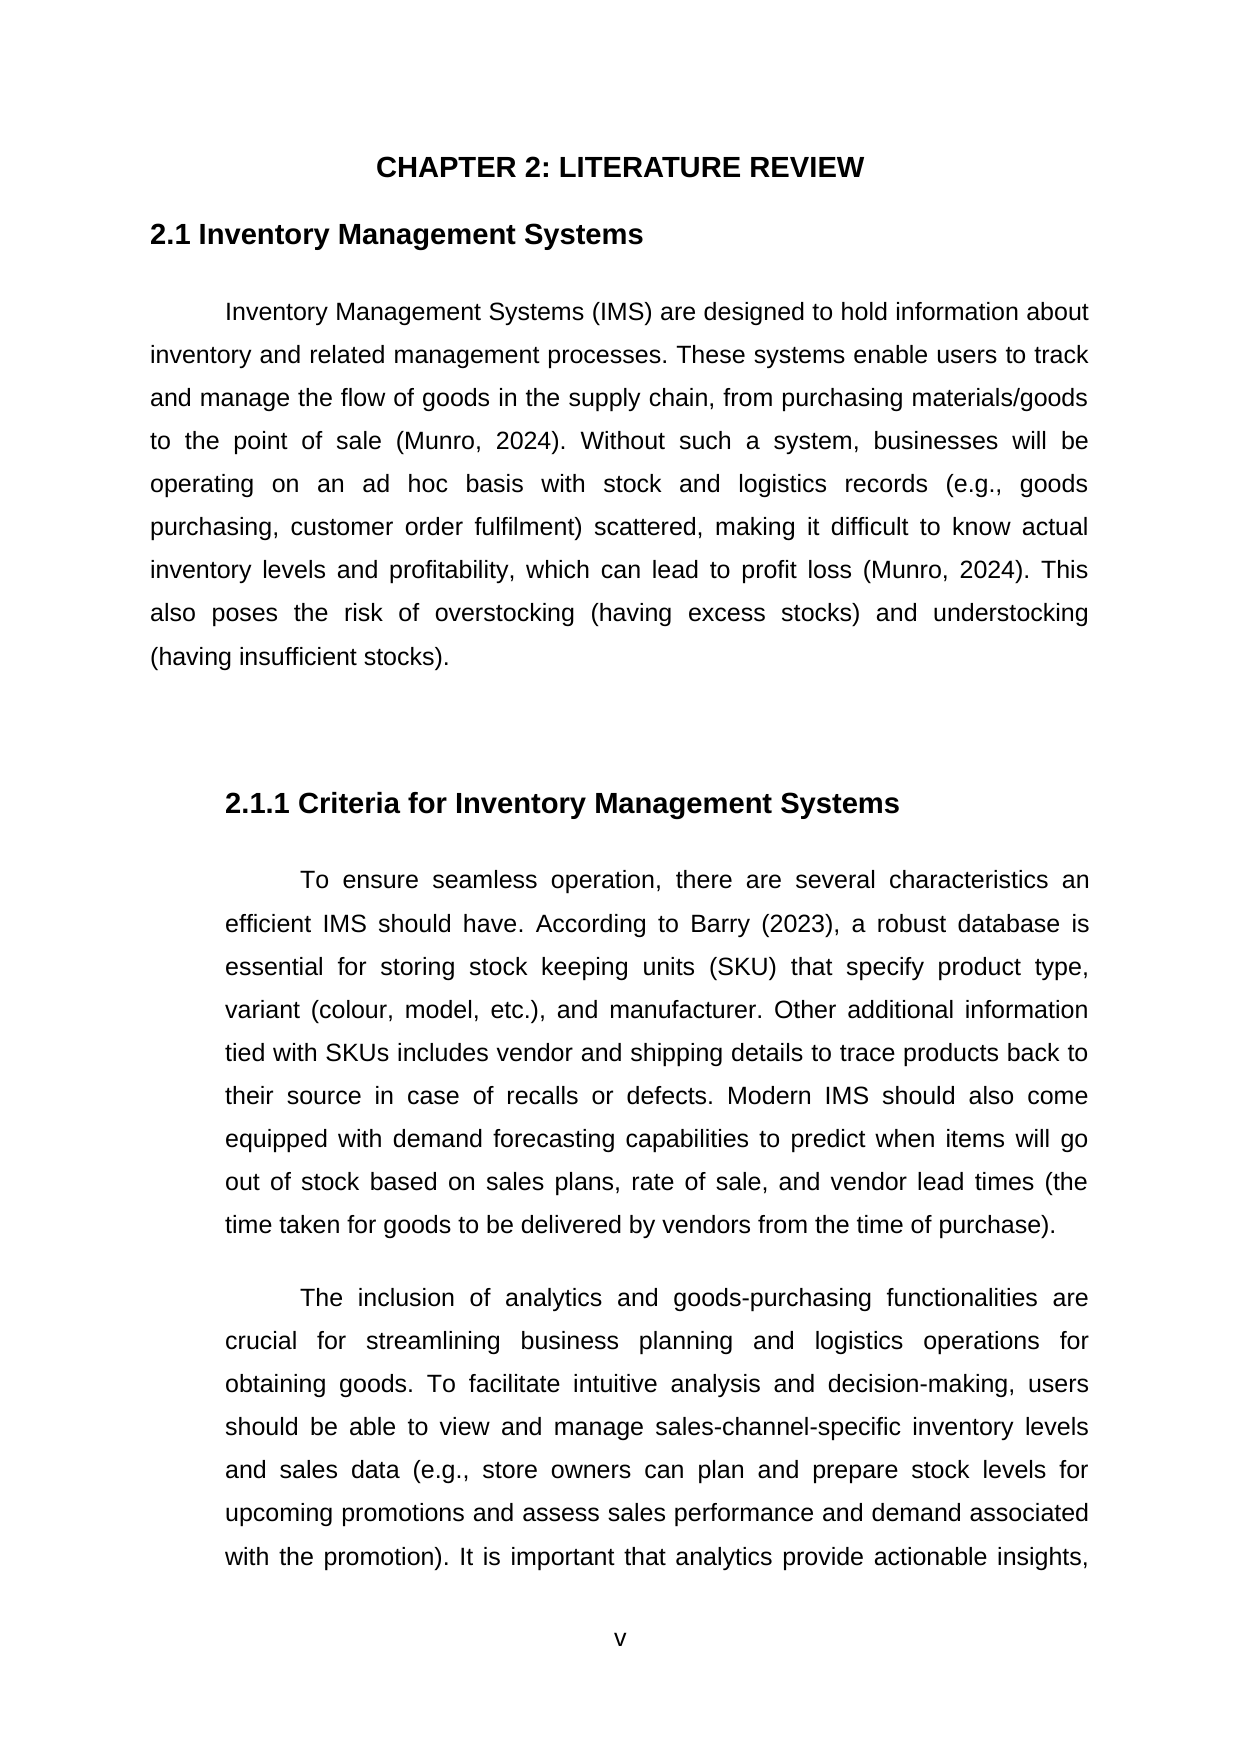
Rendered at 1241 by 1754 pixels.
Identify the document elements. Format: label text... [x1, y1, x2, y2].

text To ensure seamless operation, there are several characteristics an efficient IMS should have. According to Barry (2023), a robust database is essential for storing stock keeping units (SKU) that specify product type, variant (colour, model, etc.), and manufacturer. Other additional information tied with SKUs includes vendor and shipping details to trace products back to their source in case of recalls or defects. Modern IMS should also come equipped with demand forecasting capabilities to predict when items will go out of stock based on sales plans, rate of sale, and vendor lead times (the time taken for goods to be delivered by vendors from the time of purchase). [225, 866, 1090, 1239]
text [225, 1283, 1090, 1570]
title CHAPTER 2: LITERATURE REVIEW [150, 150, 1090, 183]
text Inventory Management Systems (IMS) are designed to hold information about inventory and related management processes. These systems enable users to track and manage the flow of goods in the supply chain, from purchasing materials/goods to the point of sale (Munro, 2024). Without such a system, businesses will be operating on an ad hoc basis with stock and logistics records (e.g., goods purchasing, customer order fulfilment) scattered, making it difficult to know actual inventory levels and profitability, which can lead to profit loss (Munro, 2024). This also poses the risk of overstocking (having excess stocks) and understocking (having insufficient stocks). [150, 296, 1090, 670]
subtitle 2.1 Inventory Management Systems [150, 217, 1090, 251]
subtitle 2.1.1 Criteria for Inventory Management Systems [225, 786, 1090, 819]
